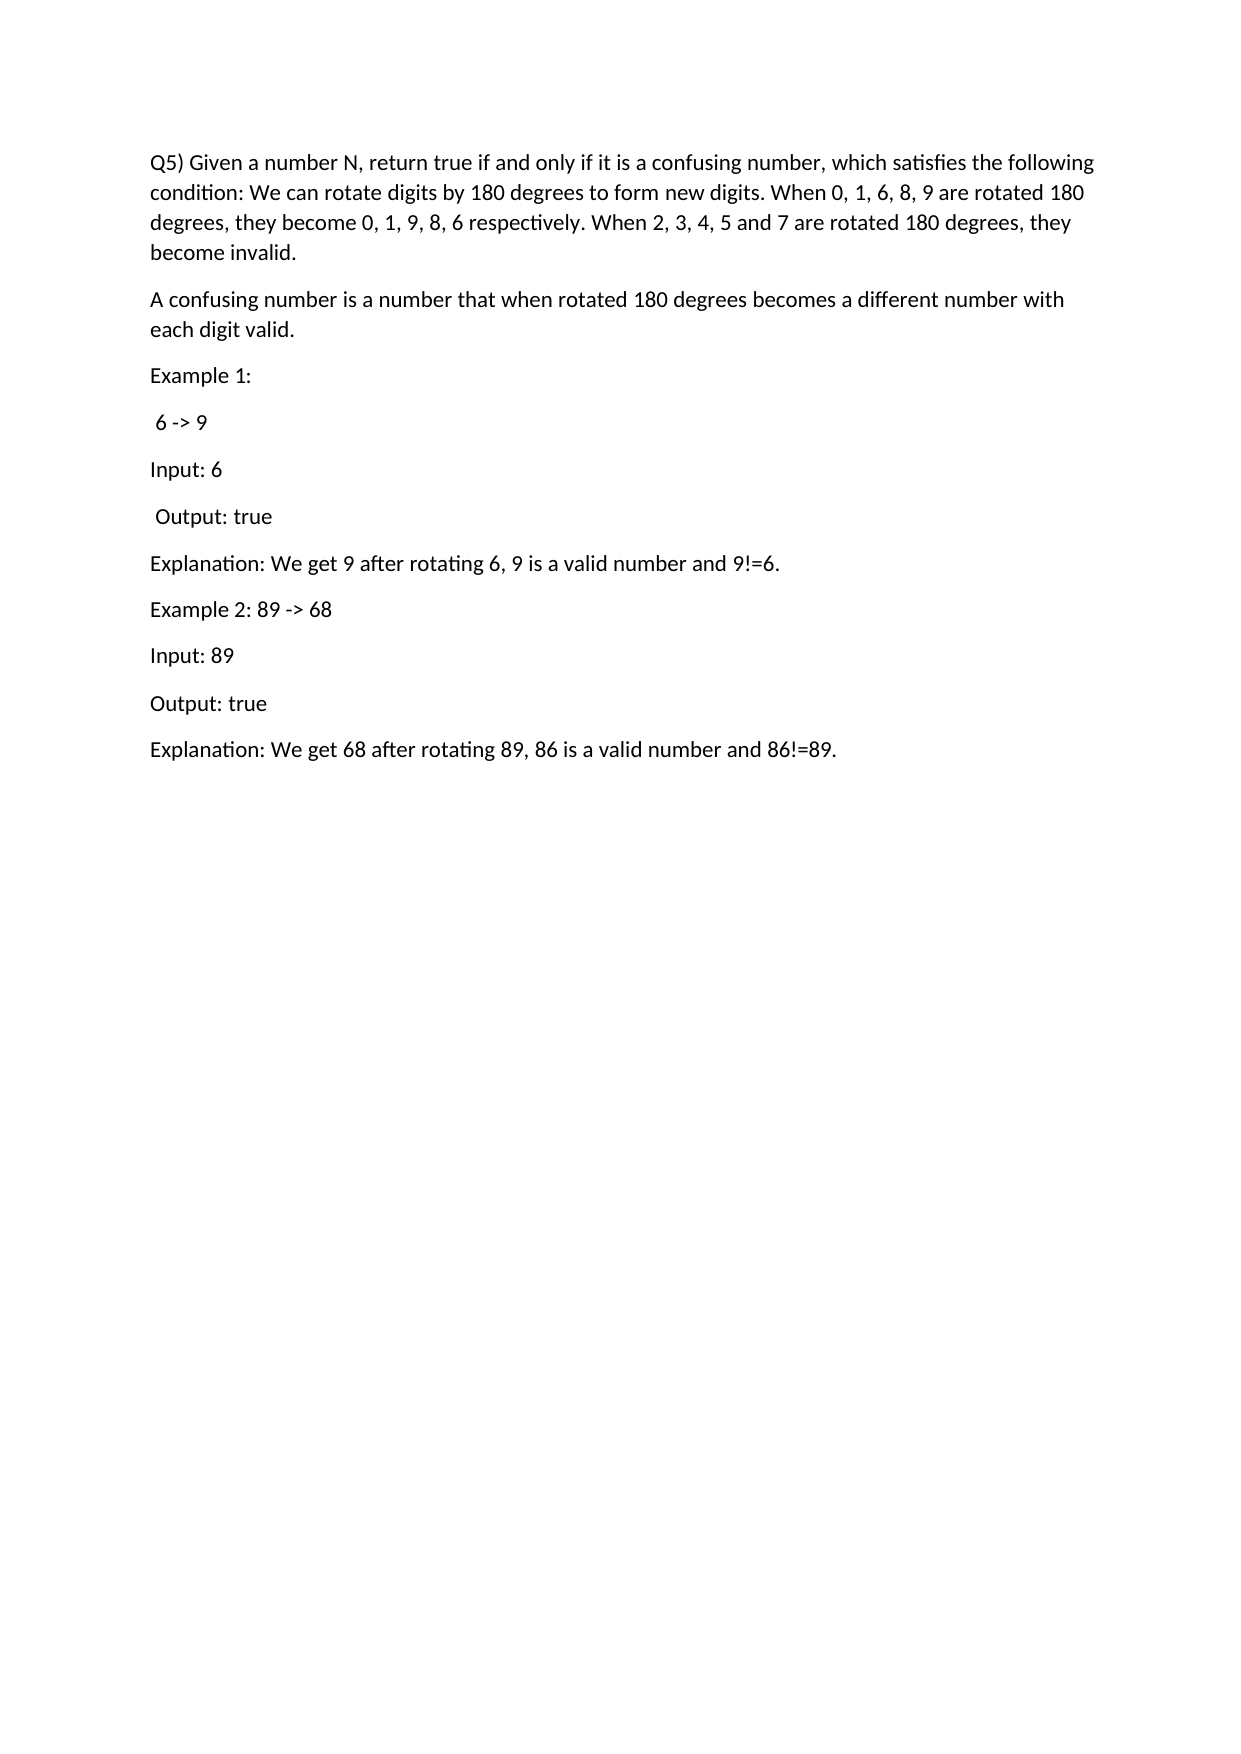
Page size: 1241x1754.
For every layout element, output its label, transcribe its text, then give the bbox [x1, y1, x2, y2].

text Explanation: We get 68 after rotating 89, 86 is a valid number and 86!=89. [150, 736, 1166, 763]
text degrees, they become 0, 1, 9, 8, 6 respectively. When 2, 3, 4, 5 and 7 are rotated 180 degrees, they become invalid. [150, 208, 1089, 266]
text Input: 89 Output: true [150, 642, 273, 717]
text Q5) Given a number N, return true if and only if it is a confusing number, which satisfies the following condition: We can rotate digits by 180 degrees to form new digits. When 0, 1, 6, 8, 9 are rotated 180 [150, 148, 1166, 206]
text 6 -> 9 [155, 408, 1166, 436]
text Input: 6 Output: true [150, 455, 293, 530]
text A confusing number is a number that when rotated 180 degrees becomes a different number with each digit valid. [150, 285, 1089, 343]
text Example 1: [150, 362, 1166, 389]
text Explanation: We get 9 after rotating 6, 9 is a valid number and 9!=6. Example 2: 89 -> 68 [150, 549, 849, 623]
